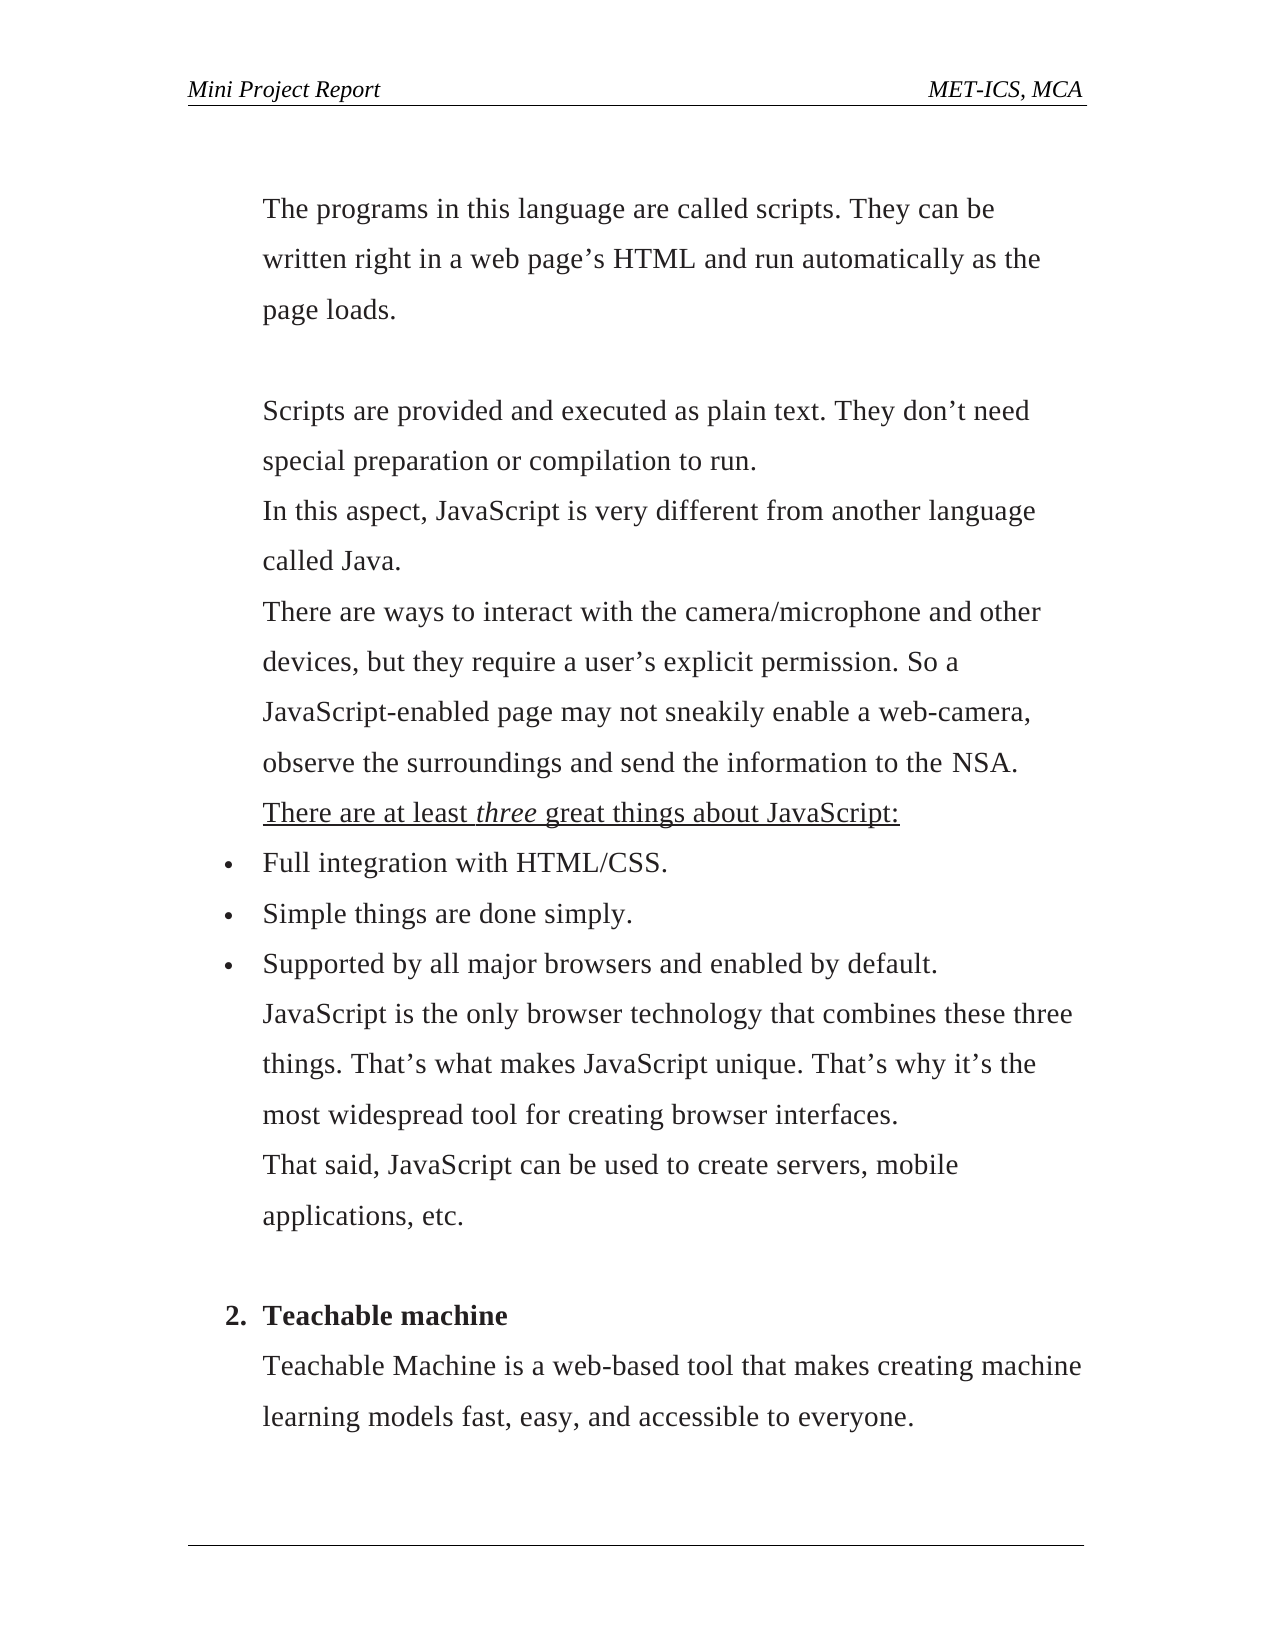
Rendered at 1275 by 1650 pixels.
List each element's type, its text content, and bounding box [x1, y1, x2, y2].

list That said, JavaScript can be used to create servers, mobile applications, etc. [262, 1147, 1087, 1231]
list The programs in this language are called scripts. They can be written right in a web page’s HTML and run automatically as the page loads. [262, 191, 1087, 326]
list Supported by all major browsers and enabled by default. [225, 946, 1087, 979]
list Full integration with HTML/CSS. [225, 845, 1087, 879]
list Simple things are done simply. [225, 896, 1087, 929]
list In this aspect, JavaScript is very different from another language called Java. [262, 493, 1087, 577]
list Teachable Machine is a web-based tool that makes creating machine learning models fast, easy, and accessible to everyone. [262, 1348, 1087, 1432]
list There are ways to interact with the camera/microphone and other devices, but they require a user’s explicit permission. So a JavaScript-enabled page may not sneakily enable a web-camera, observe the surroundings and send the information to the NSA. [262, 594, 1087, 778]
list There are at least three great things about JavaScript: [262, 795, 1087, 829]
list Teachable machine [225, 1298, 1087, 1332]
list Scripts are provided and executed as plain text. They don’t need special preparation or compilation to run. [262, 393, 1087, 476]
list JavaScript is the only browser technology that combines these three things. That’s what makes JavaScript unique. That’s why it’s the most widespread tool for creating browser interfaces. [262, 996, 1087, 1131]
